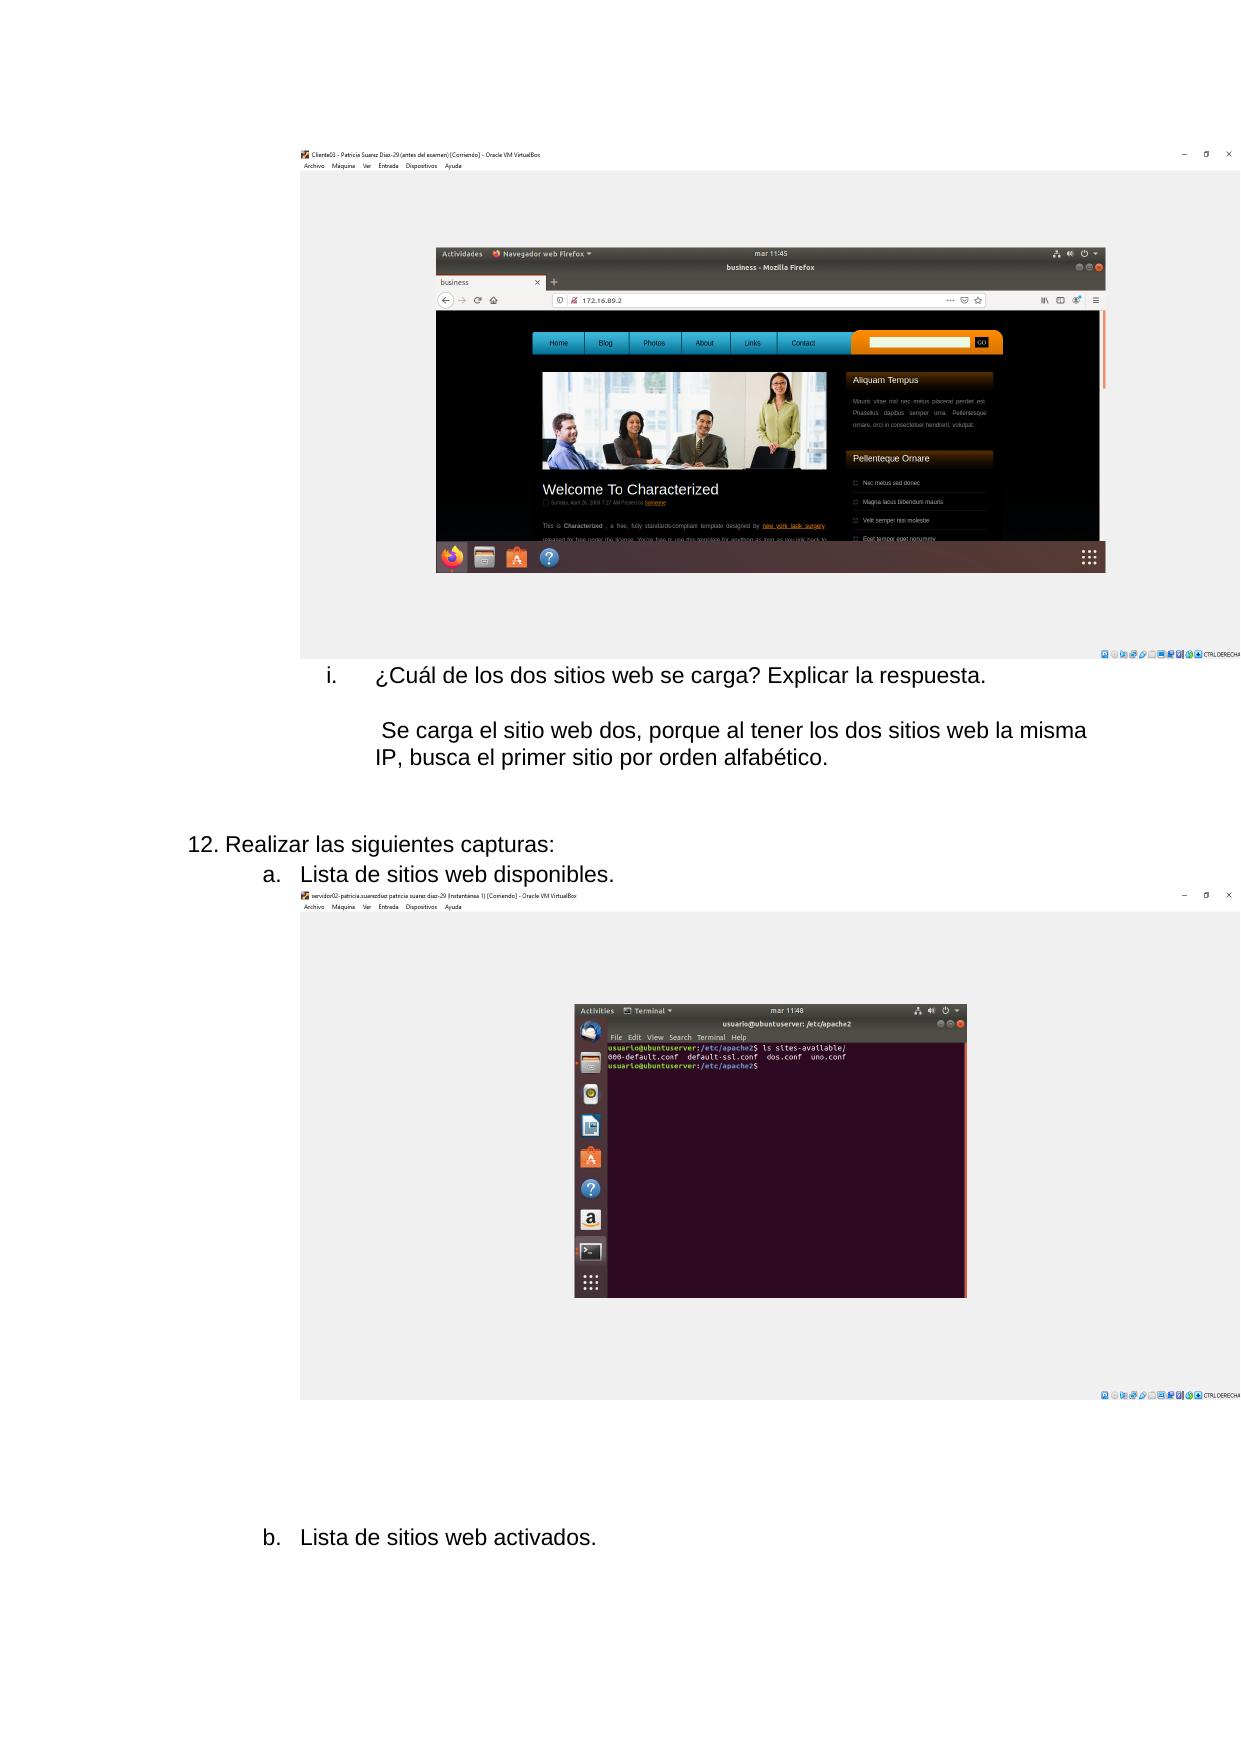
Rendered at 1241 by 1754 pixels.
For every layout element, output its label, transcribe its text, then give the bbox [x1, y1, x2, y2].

picture [300, 891, 1241, 1400]
list Lista de sitios web disponibles. [262, 861, 1090, 887]
list ¿Cuál de los dos sitios web se carga? Explicar la respuesta. [337, 662, 1090, 688]
picture [300, 150, 1241, 659]
list Lista de sitios web activados. [262, 1524, 1090, 1550]
text Se carga el sitio web dos, porque al tener los dos sitios web la misma IP, busca el primer sitio por orden alfabético. [375, 717, 1090, 770]
list Realizar las siguientes capturas: [187, 831, 1090, 857]
